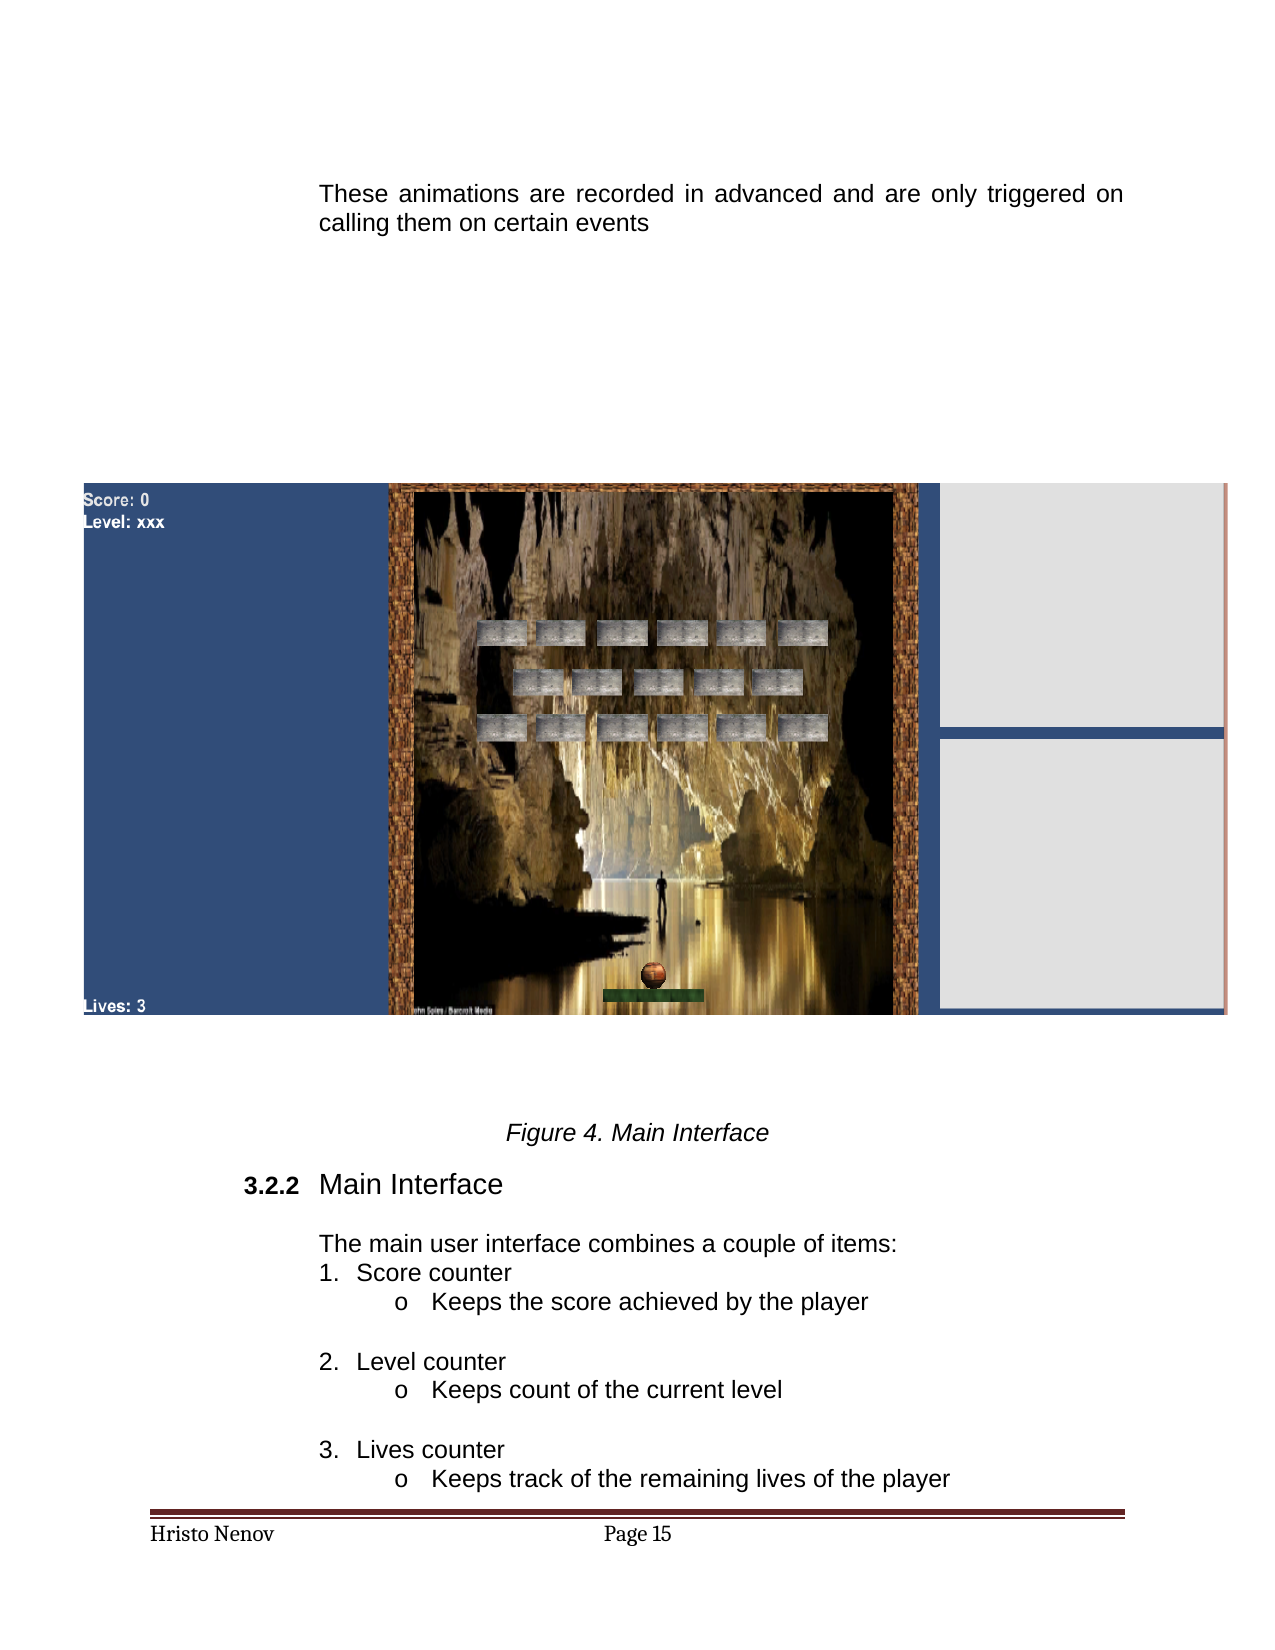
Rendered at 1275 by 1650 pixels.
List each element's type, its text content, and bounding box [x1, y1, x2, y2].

list The main user interface combines a couple of items: [319, 1229, 1125, 1258]
list Main Interface [244, 1167, 1125, 1201]
list Keeps track of the remaining lives of the player [394, 1464, 1125, 1495]
text Figure 4. Main Interface [150, 1117, 1125, 1146]
list These animations are recorded in advanced and are only triggered on calling them on certain events [319, 179, 1125, 236]
list Keeps count of the current level [394, 1375, 1125, 1406]
list Keeps the score achieved by the player [394, 1287, 1125, 1318]
list Level counter [319, 1347, 1125, 1375]
list Score counter [319, 1258, 1125, 1287]
list Lives counter [319, 1435, 1125, 1464]
picture [83, 483, 1227, 1015]
